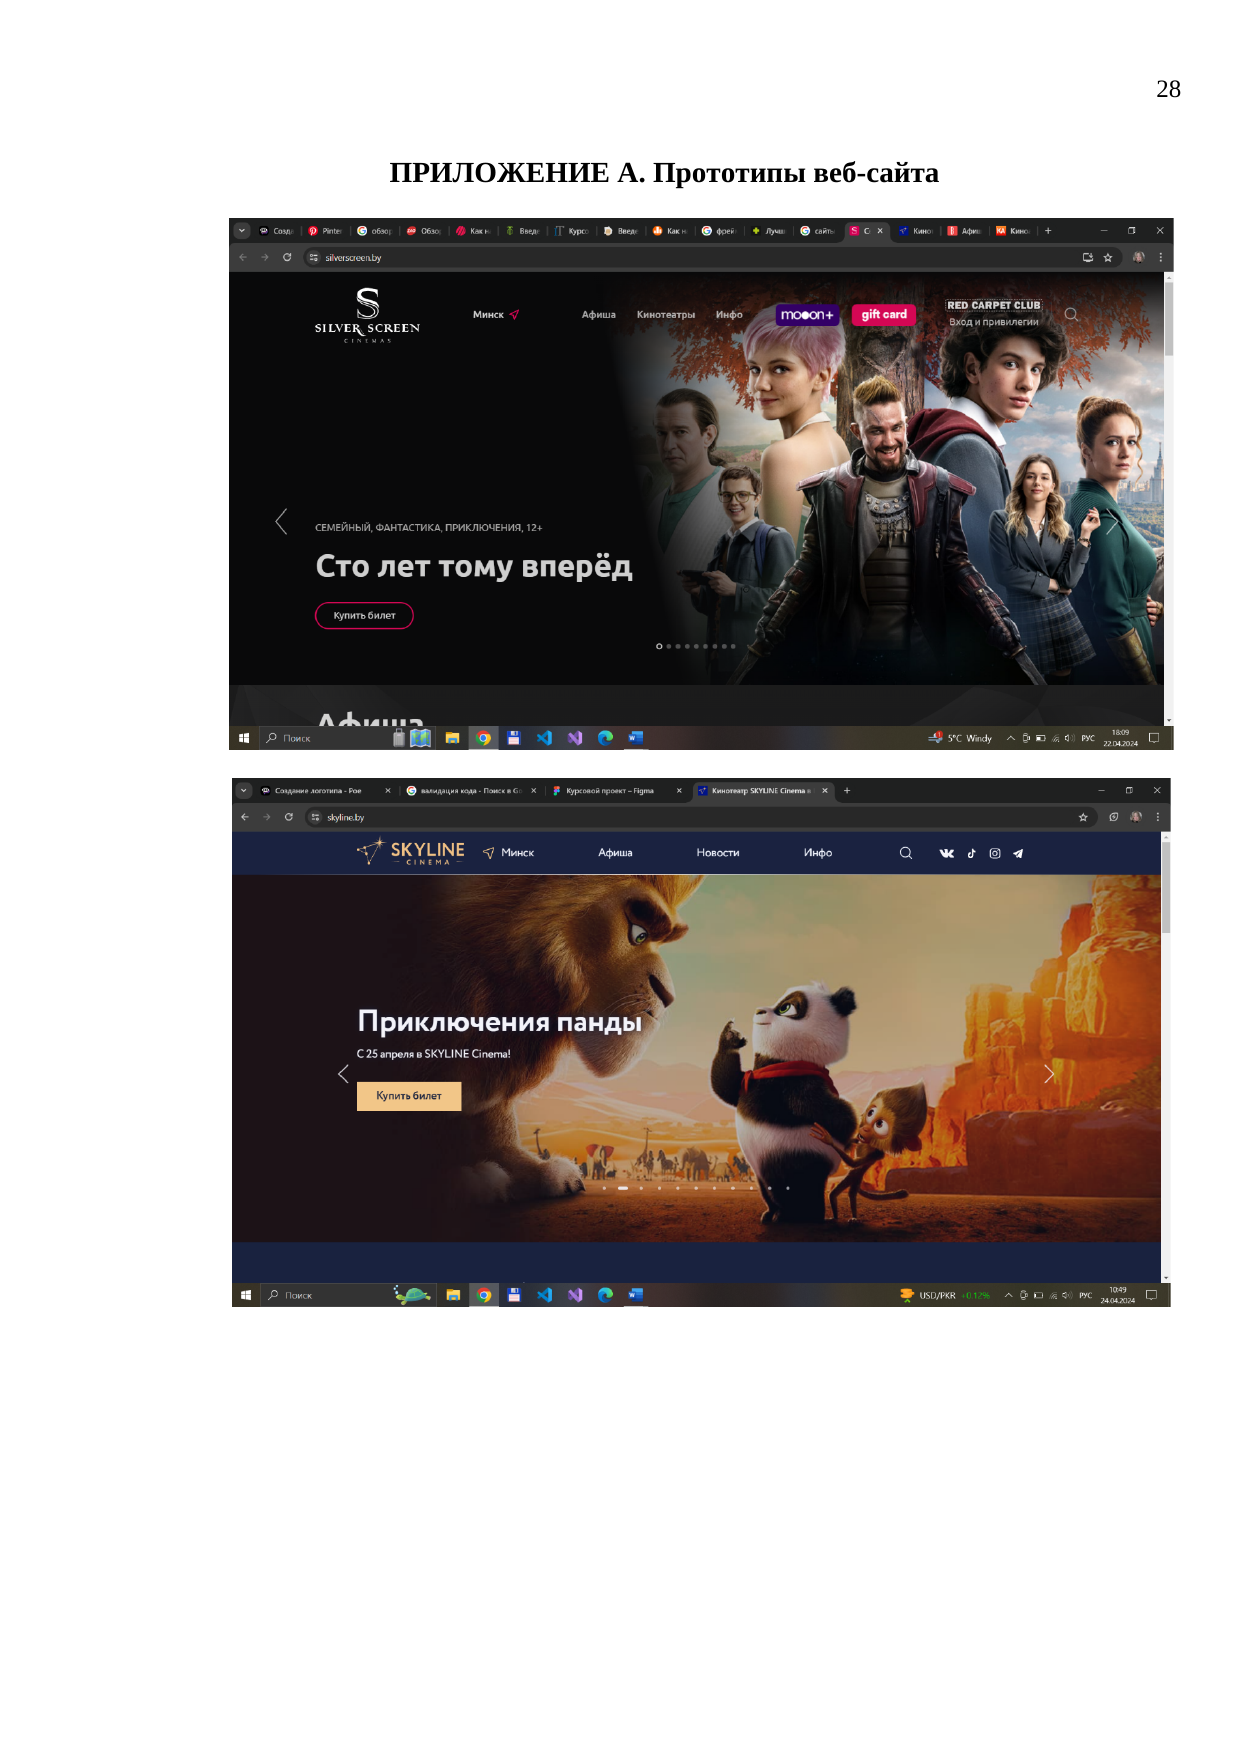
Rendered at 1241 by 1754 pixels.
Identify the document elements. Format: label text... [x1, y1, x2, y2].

text ПРИЛОЖЕНИЕ А. Прототипы веб-сайта [148, 156, 1181, 189]
picture [229, 218, 1174, 750]
picture [232, 778, 1171, 1307]
